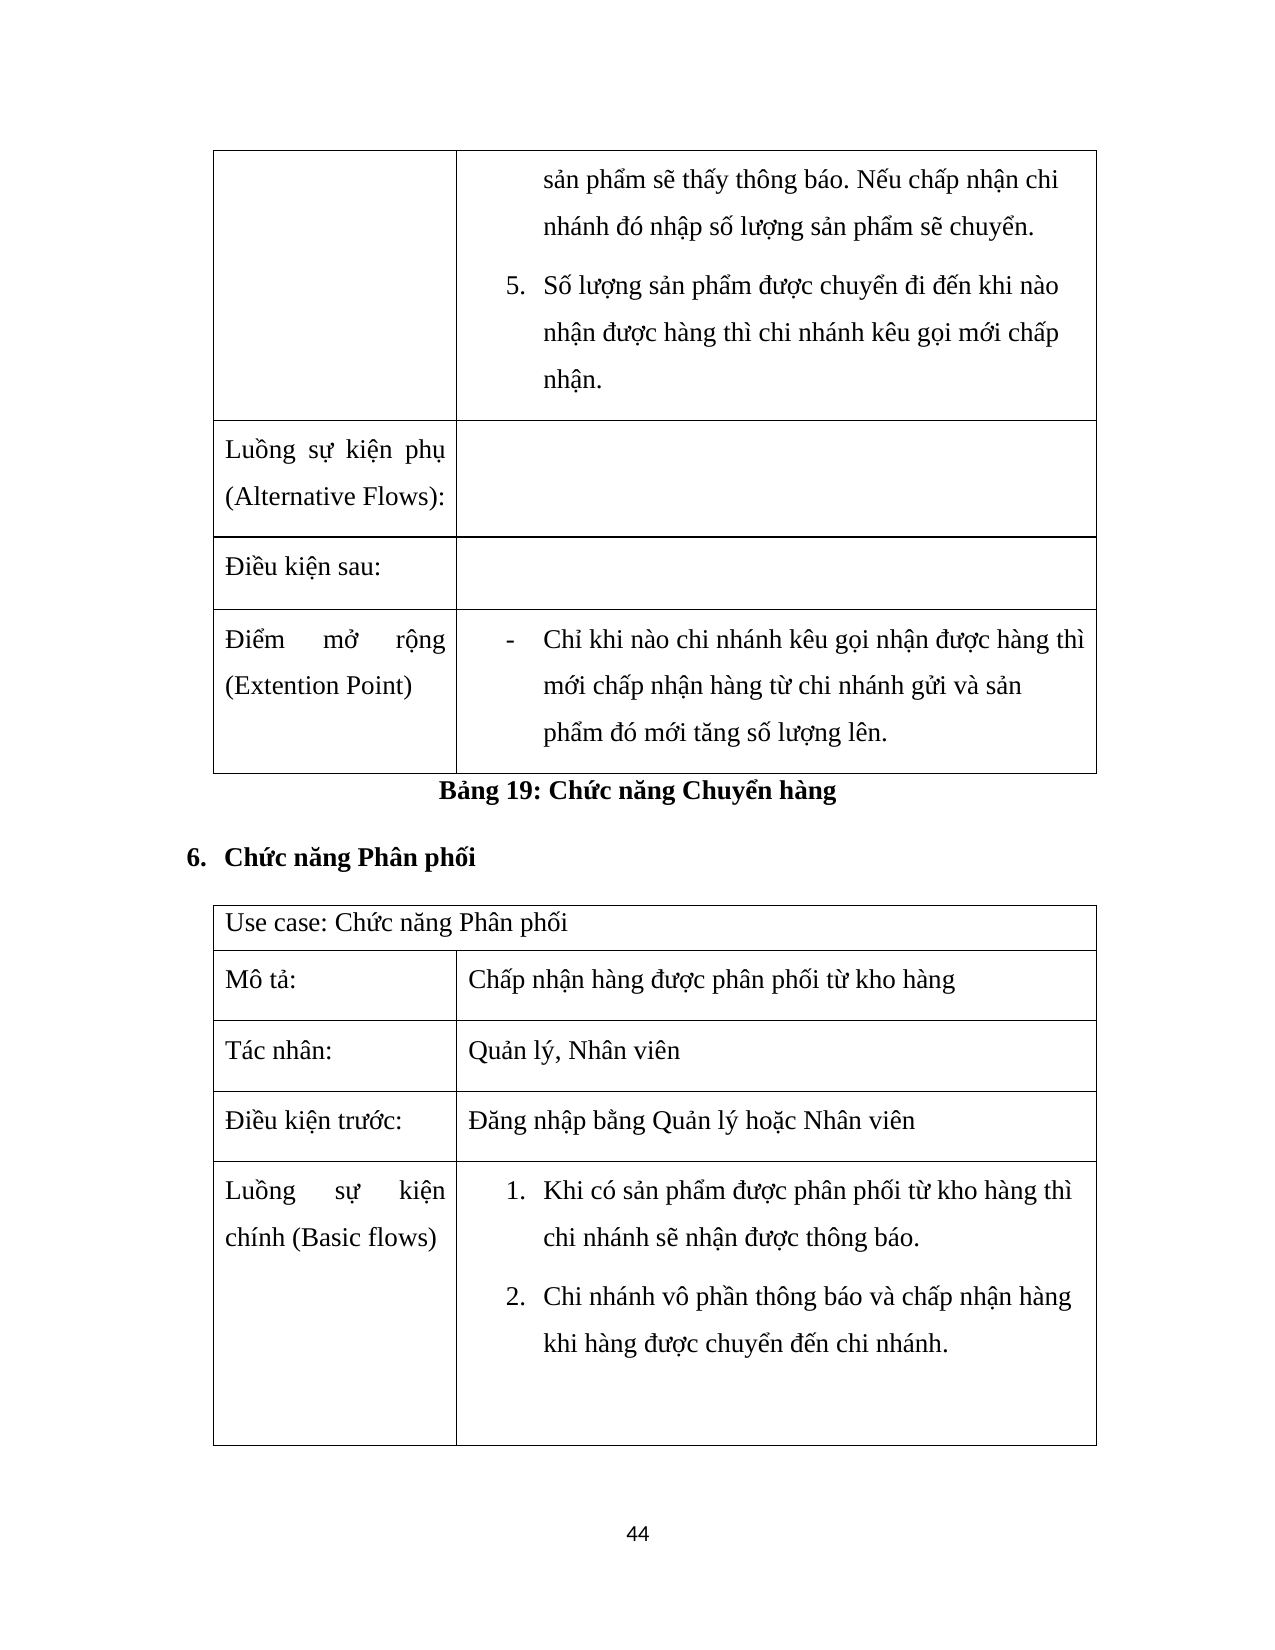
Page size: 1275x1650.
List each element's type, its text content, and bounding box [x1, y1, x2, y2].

table_cell Chấp nhận hàng được phân phối từ kho hàng [457, 951, 1096, 1020]
table_cell Điểm mở rộng (Extention Point) [214, 610, 456, 773]
table_cell Đăng nhập bằng Quản lý hoặc Nhân viên [457, 1092, 1096, 1161]
table_cell Khi có sản phẩm được phân phối từ kho hàng thì chi nhánh sẽ nhận được thông báo. Chi nhánh vô phần thông báo và chấp nhận hàng khi hàng được chuyển đến chi nhánh. [457, 1162, 1096, 1445]
table_cell Luồng sự kiện phụ (Alternative Flows): [214, 421, 456, 536]
table_cell Luồng sự kiện chính (Basic flows) [214, 1162, 456, 1445]
table_cell Điều kiện sau: [214, 538, 456, 609]
text Bảng 19: Chức năng Chuyển hàng [150, 774, 1125, 805]
table_cell Điều kiện trước: [214, 1092, 456, 1161]
list Chức năng Phân phối [186, 841, 1125, 872]
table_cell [214, 151, 456, 419]
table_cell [457, 151, 1096, 419]
table_cell Chỉ khi nào chi nhánh kêu gọi nhận được hàng thì mới chấp nhận hàng từ chi nhánh gửi và sản phẩm đó mới tăng số lượng lên. [457, 610, 1096, 773]
table_cell Tác nhân: [214, 1021, 456, 1091]
table_header Use case: Chức năng Phân phối [214, 906, 1096, 950]
table_cell Mô tả: [214, 951, 456, 1020]
table_cell Quản lý, Nhân viên [457, 1021, 1096, 1091]
table_cell [457, 538, 1096, 609]
table_cell [457, 421, 1096, 536]
